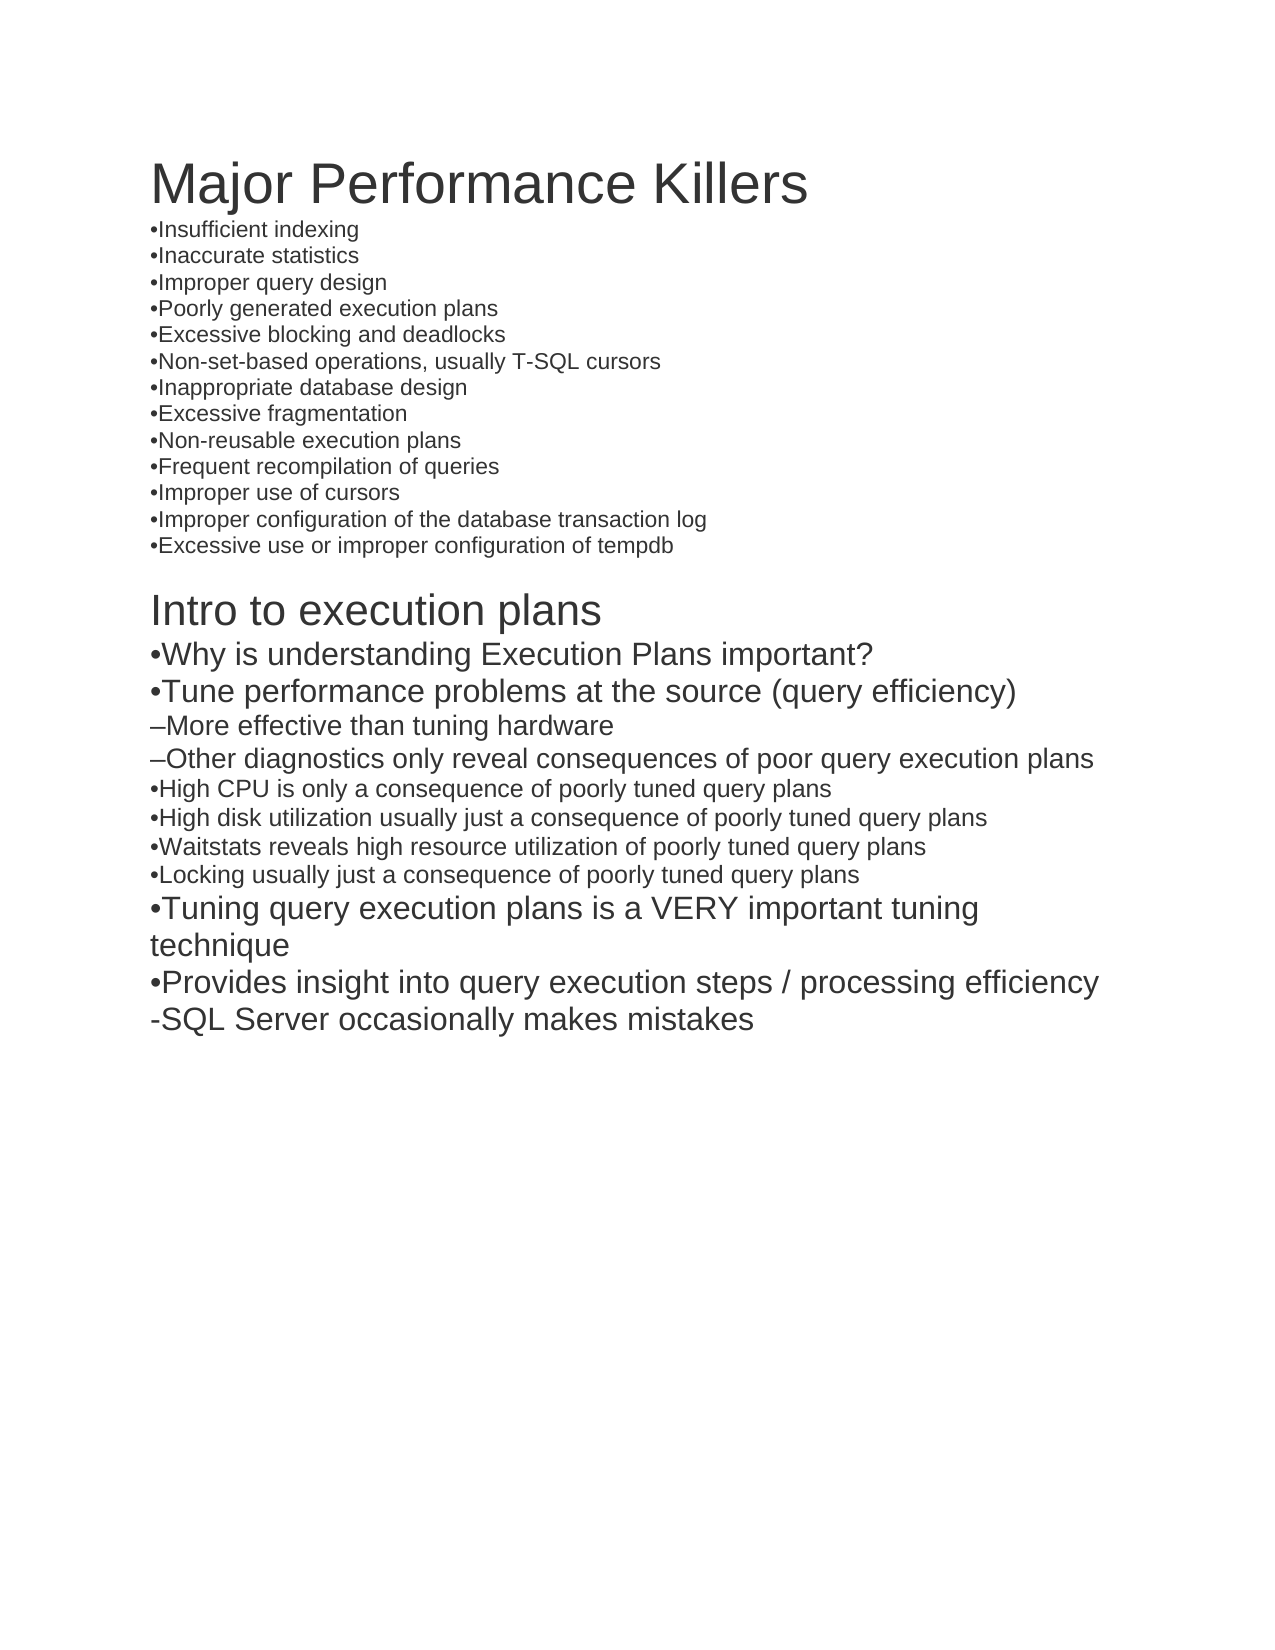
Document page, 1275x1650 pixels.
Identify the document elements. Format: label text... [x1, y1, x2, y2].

text Intro to execution plans [150, 585, 1125, 635]
text •Improper query design [150, 268, 1125, 295]
text •Non-set-based operations, usually T-SQL cursors [150, 348, 1125, 374]
text •Provides insight into query execution steps / processing efficiency [150, 963, 1125, 1000]
text •Tuning query execution plans is a VERY important tuning technique [150, 889, 1125, 963]
text •High disk utilization usually just a consequence of poorly tuned query plans [150, 803, 1125, 832]
text •Excessive use or improper configuration of tempdb [150, 532, 1125, 558]
text Major Performance Killers [150, 150, 1125, 216]
text •Non-reusable execution plans [150, 427, 1125, 453]
text •Insufficient indexing [150, 216, 1125, 242]
text •Poorly generated execution plans [150, 295, 1125, 321]
text •Why is understanding Execution Plans important? [150, 635, 1125, 672]
text •Inaccurate statistics [150, 242, 1125, 268]
text •Improper configuration of the database transaction log [150, 506, 1125, 532]
text –More effective than tuning hardware [150, 709, 1125, 742]
text •Excessive fragmentation [150, 400, 1125, 427]
text •Tune performance problems at the source (query efficiency) [150, 672, 1125, 709]
text •High CPU is only a consequence of poorly tuned query plans [150, 774, 1125, 803]
text •Locking usually just a consequence of poorly tuned query plans [150, 860, 1125, 889]
text •Improper use of cursors [150, 479, 1125, 506]
text •Inappropriate database design [150, 374, 1125, 400]
text -SQL Server occasionally makes mistakes [150, 1000, 1125, 1037]
text –Other diagnostics only reveal consequences of poor query execution plans [150, 742, 1125, 774]
text •Waitstats reveals high resource utilization of poorly tuned query plans [150, 832, 1125, 860]
text •Excessive blocking and deadlocks [150, 321, 1125, 348]
text •Frequent recompilation of queries [150, 453, 1125, 479]
